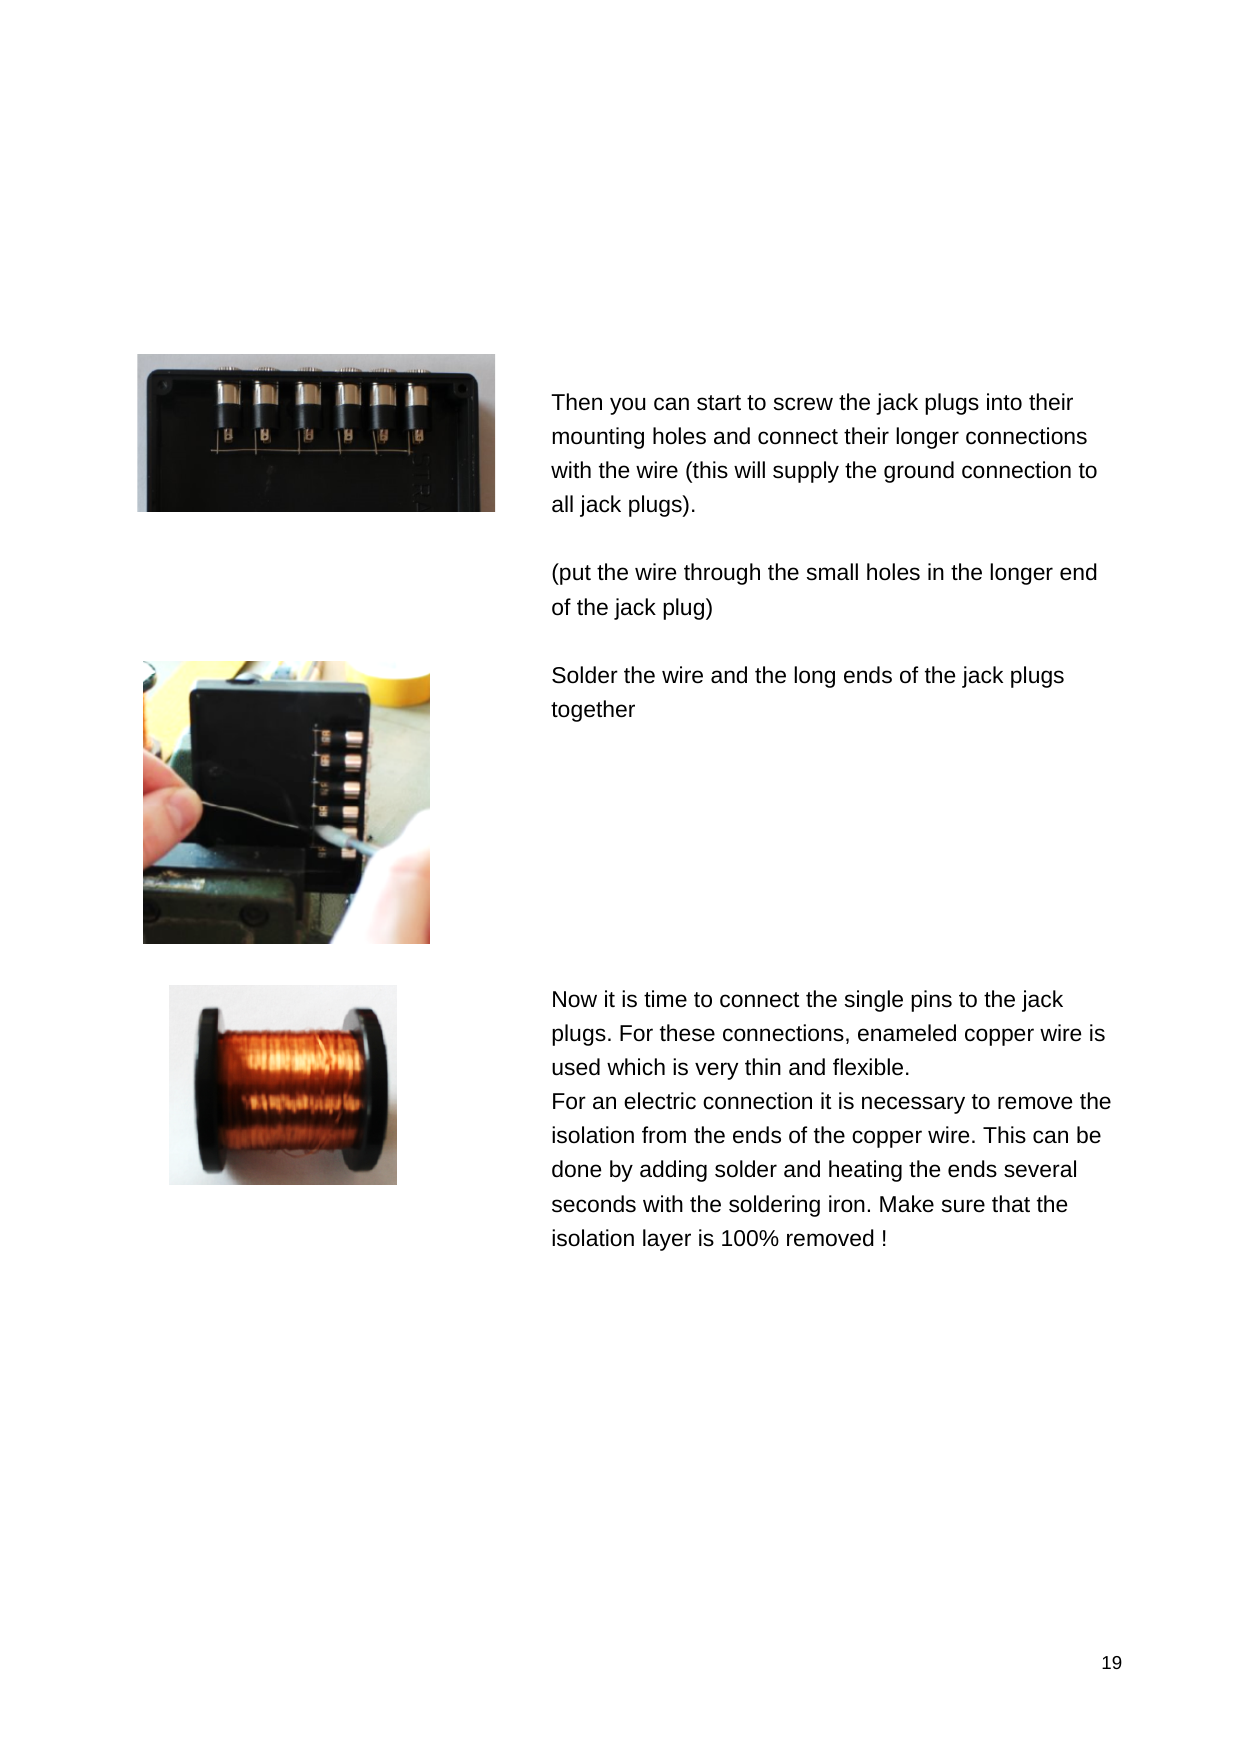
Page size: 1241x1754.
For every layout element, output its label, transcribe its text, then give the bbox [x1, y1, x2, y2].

picture [143, 661, 430, 944]
picture [137, 354, 496, 512]
table_cell Then you can start to screw the jack plugs into their mounting holes and connect their longer connections with the wire (this will supply the ground connection to all jack plugs). (put the wire through the small holes in the longer end of the jack plug) [540, 354, 1133, 662]
table_cell [107, 986, 540, 1296]
table_cell Now it is time to connect the single pins to the jack plugs. For these connections, enameled copper wire is used which is very thin and flexible. For an electric connection it is necessary to remove the isolation from the ends of the copper wire. This can be done by adding solder and heating the ends several seconds with the soldering iron. Make sure that the isolation layer is 100% removed ! [540, 986, 1133, 1296]
table_cell Solder the wire and the long ends of the jack plugs together [540, 662, 1133, 986]
picture [169, 985, 397, 1185]
table_cell [107, 354, 540, 662]
table_cell [107, 662, 540, 986]
